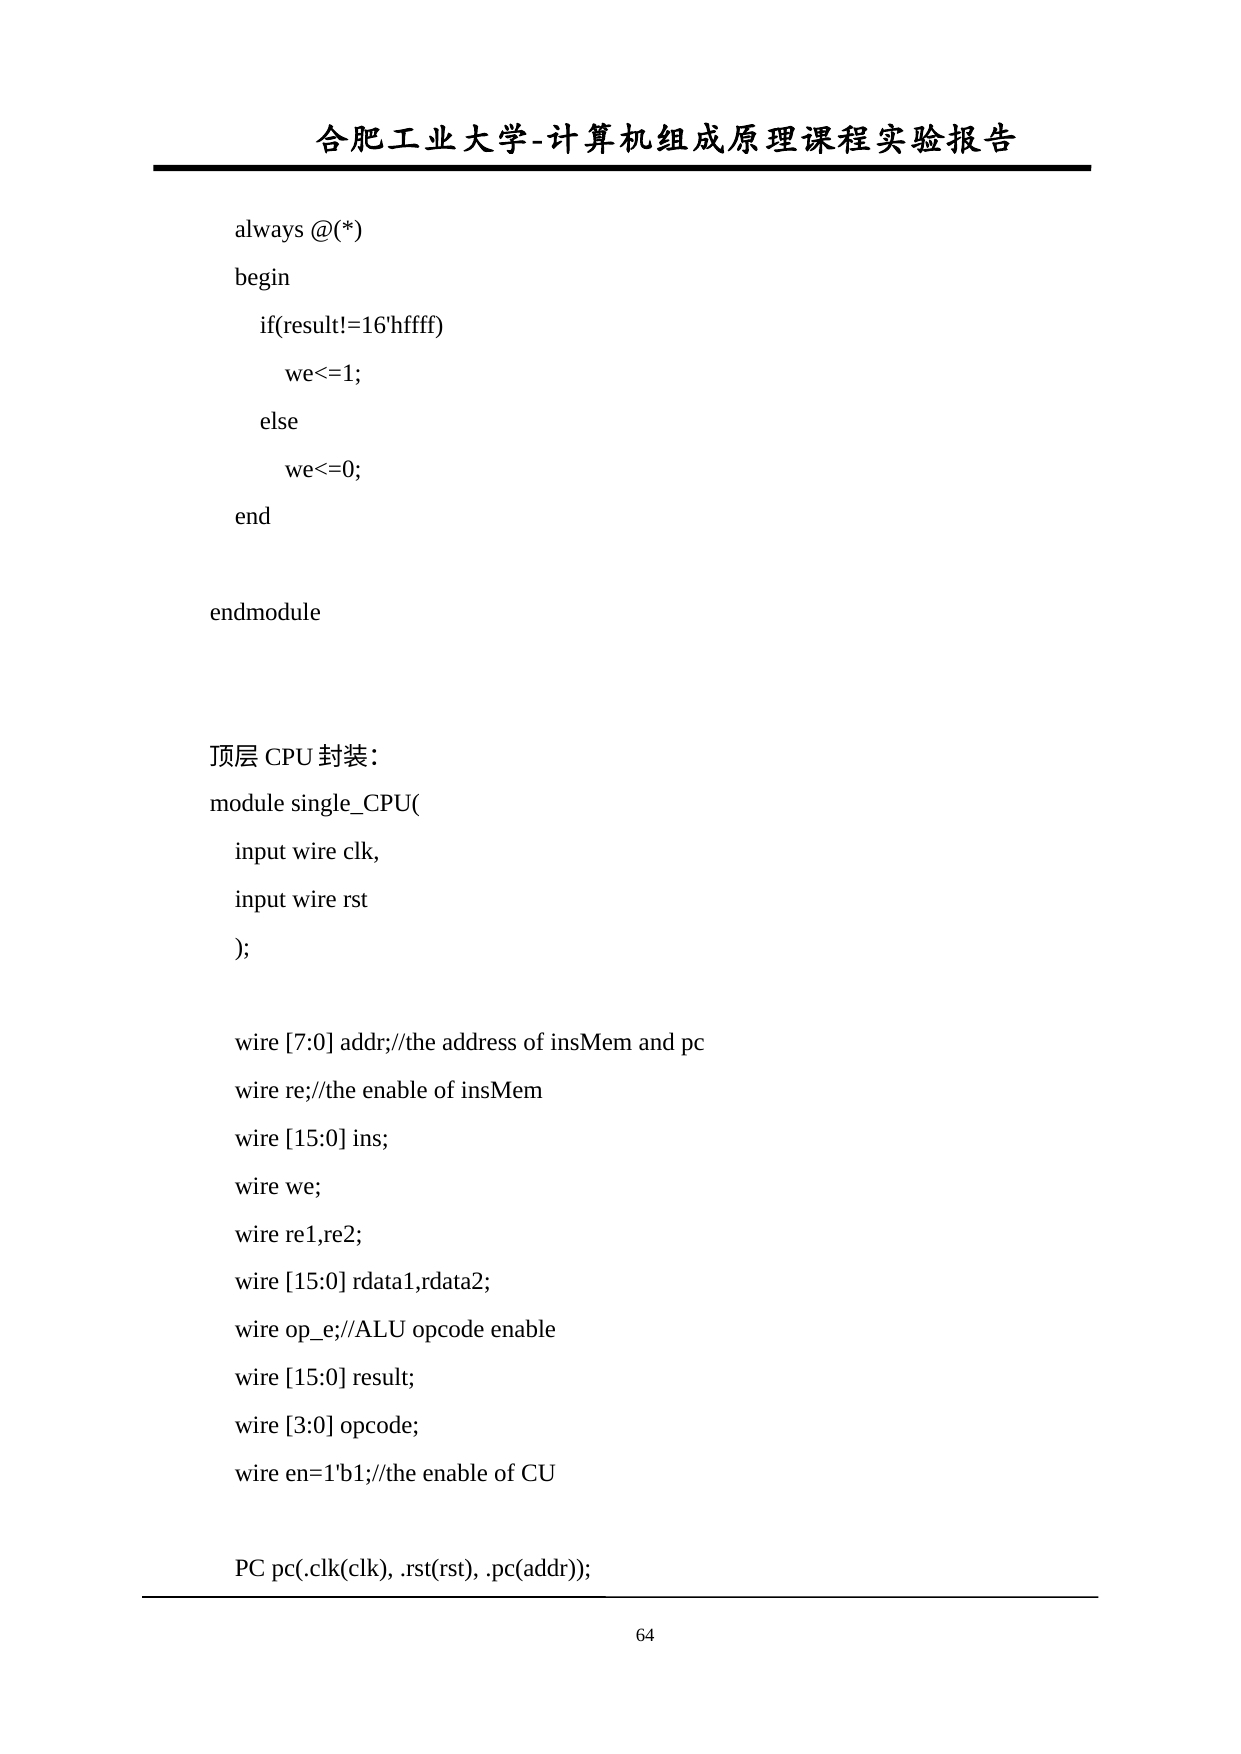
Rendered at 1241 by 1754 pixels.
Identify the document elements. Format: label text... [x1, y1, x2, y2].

text wire [15:0] rdata1,rdata2; [159, 1257, 1093, 1305]
text we<=1; [159, 348, 1093, 396]
text wire re1,re2; [159, 1209, 1093, 1257]
text 顶层CPU封装： [159, 731, 1093, 779]
text wire [3:0] opcode; [159, 1400, 1093, 1448]
text input wire clk, [159, 827, 1093, 874]
text wire op_e;//ALU opcode enable [159, 1305, 1093, 1353]
text else [159, 396, 1093, 444]
text module single_CPU( [159, 779, 1093, 827]
text wire en=1'b1;//the enable of CU [159, 1448, 1093, 1496]
text input wire rst [159, 874, 1093, 922]
text endmodule [159, 588, 1093, 635]
text end [159, 492, 1093, 540]
text wire [15:0] ins; [159, 1113, 1093, 1161]
text always @(*) [159, 205, 1093, 253]
text wire we; [159, 1161, 1093, 1209]
text if(result!=16'hffff) [159, 301, 1093, 348]
text wire re;//the enable of insMem [159, 1066, 1093, 1113]
text we<=0; [159, 444, 1093, 492]
text begin [159, 253, 1093, 301]
text wire [7:0] addr;//the address of insMem and pc [159, 1018, 1093, 1066]
text ); [159, 922, 1093, 970]
text PC pc(.clk(clk), .rst(rst), .pc(addr)); [159, 1544, 1093, 1592]
text wire [15:0] result; [159, 1353, 1093, 1400]
